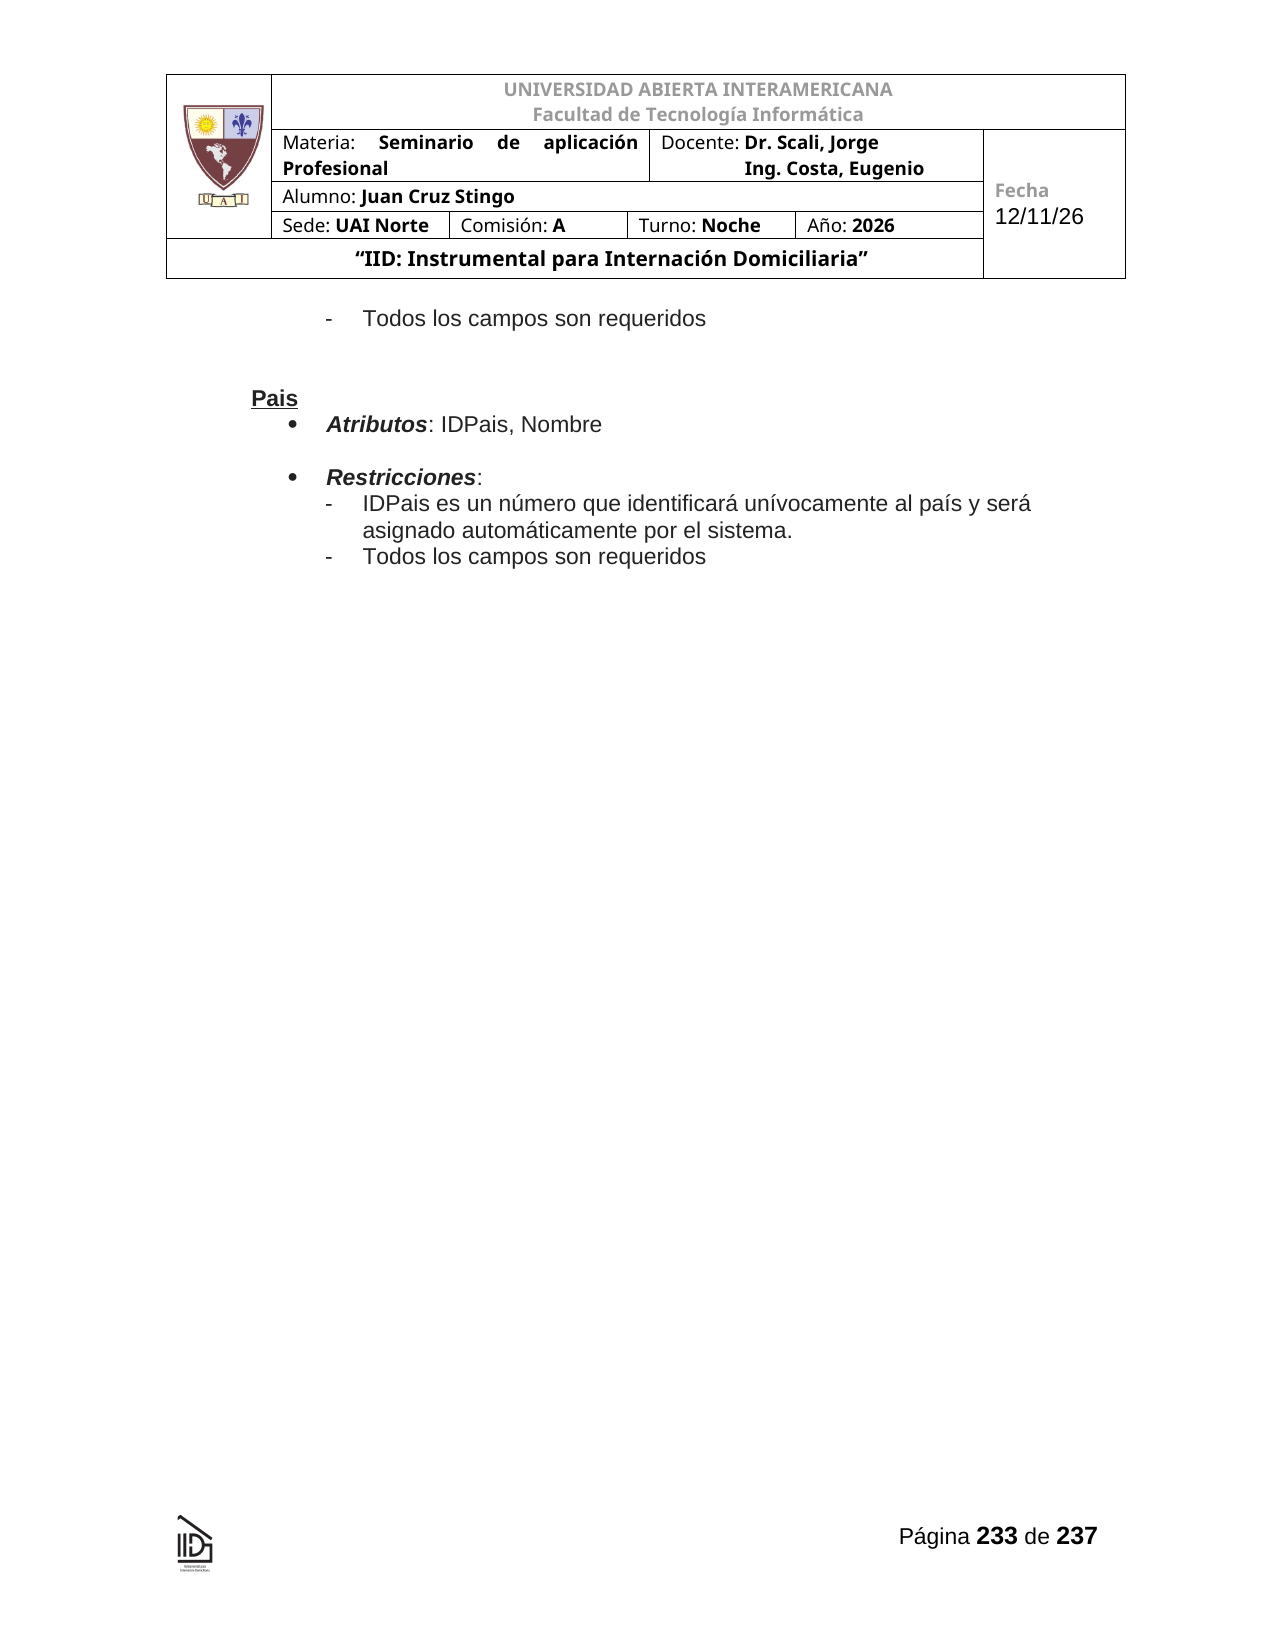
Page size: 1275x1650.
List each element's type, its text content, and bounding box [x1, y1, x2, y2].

picture [272, 182, 283, 211]
list Atributos: IDPais, Nombre [288, 411, 1098, 437]
picture [167, 97, 271, 211]
list Todos los campos son requeridos [325, 543, 1098, 569]
picture [165, 1508, 225, 1585]
list Todos los campos son requeridos [325, 305, 1098, 331]
list Restricciones: [288, 464, 1098, 490]
text Pais [177, 385, 1098, 411]
picture [272, 97, 283, 129]
picture [272, 130, 283, 181]
list IDPais es un número que identificará unívocamente al país y será asignado automáticamente por el sistema. [325, 490, 1098, 543]
